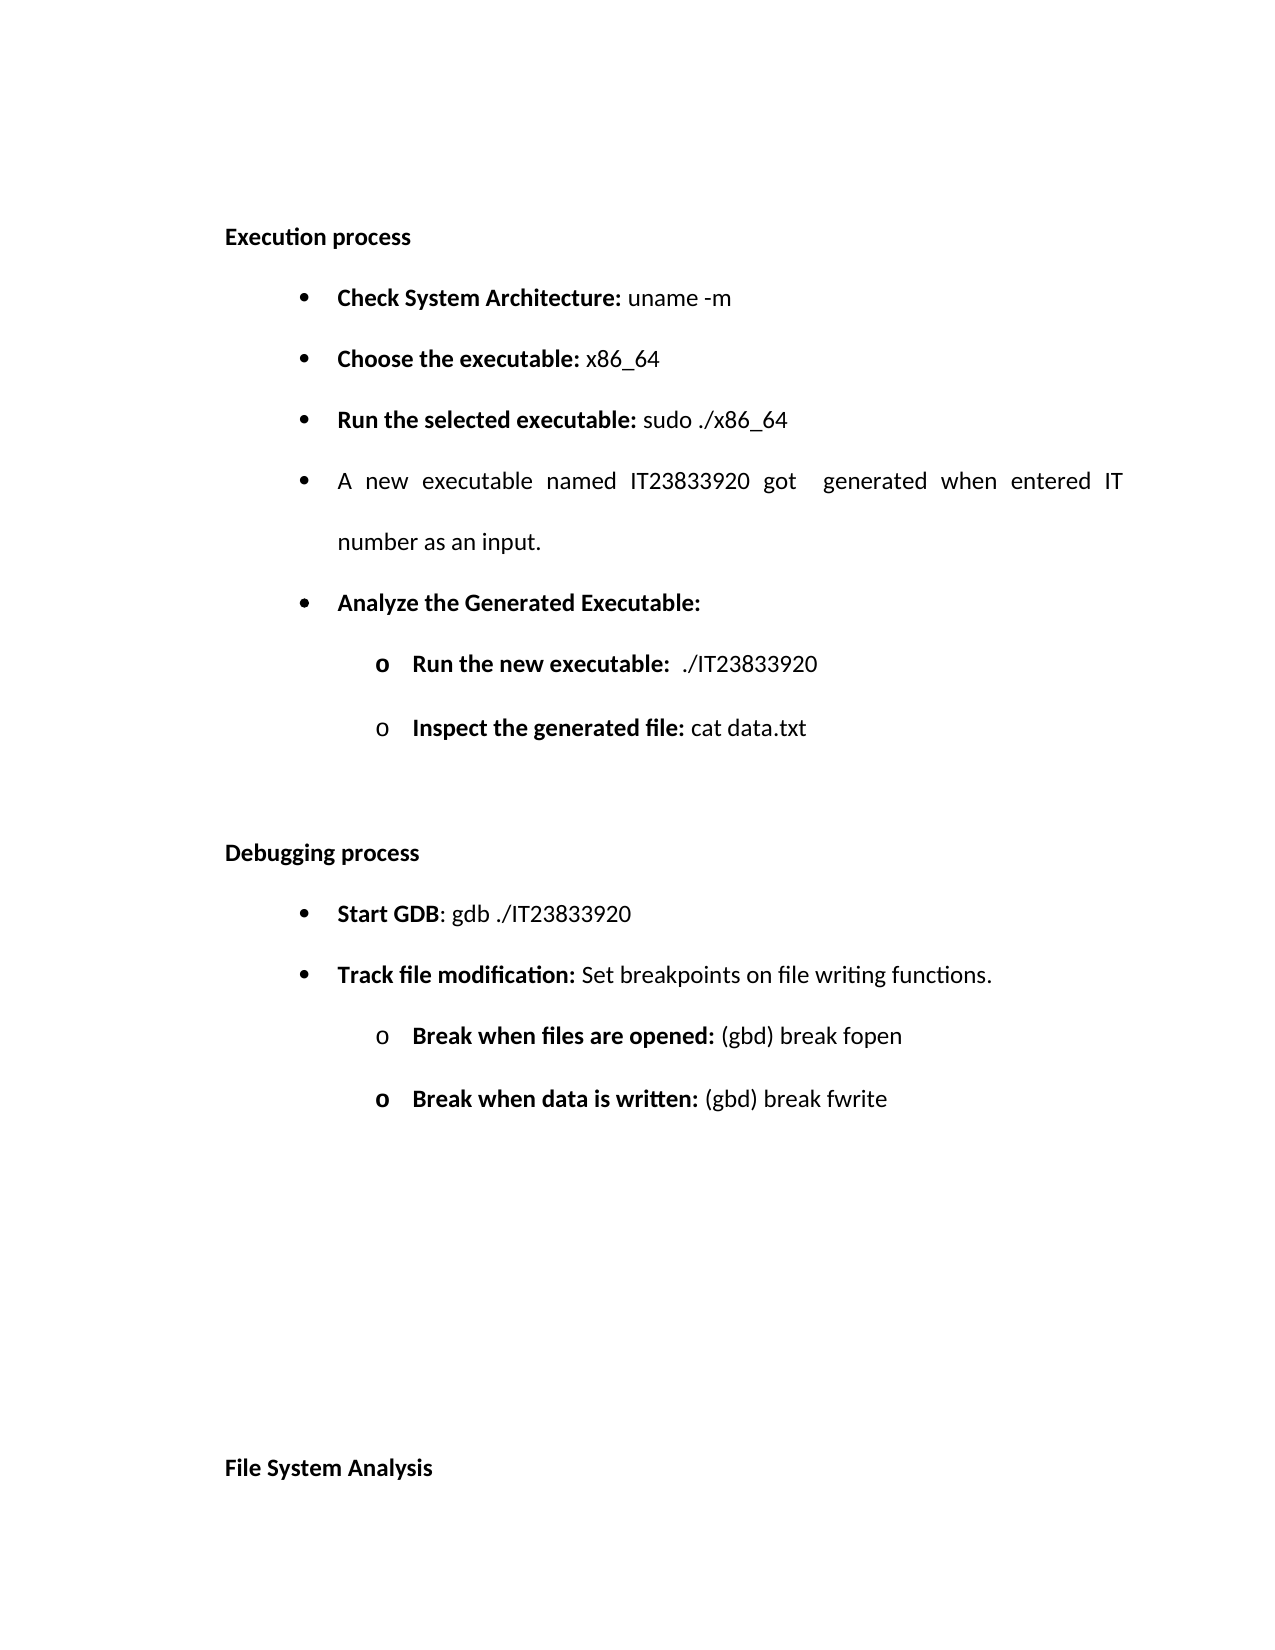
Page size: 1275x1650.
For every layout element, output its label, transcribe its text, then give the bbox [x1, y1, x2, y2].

list Start GDB: gdb ./IT23833920 [300, 898, 1125, 928]
list Break when data is written: (gbd) break fwrite [375, 1083, 1125, 1115]
list A new executable named IT23833920 got generated when entered IT number as an input. [300, 465, 1125, 557]
list Run the selected executable: sudo ./x86_64 [300, 404, 1125, 435]
list Track file modification: Set breakpoints on file writing functions. [300, 959, 1125, 989]
text File System Analysis [150, 1452, 1125, 1483]
list Analyze the Generated Executable: [300, 587, 1125, 618]
text Execution process [225, 221, 1125, 252]
text Debugging process [150, 837, 1125, 867]
list Choose the executable: x86_64 [300, 343, 1125, 374]
list Check System Architecture: uname -m [300, 282, 1125, 313]
list Run the new executable: ./IT23833920 [375, 648, 1125, 680]
list Inspect the generated file: cat data.txt [375, 712, 1125, 744]
list Break when files are opened: (gbd) break fopen [375, 1020, 1125, 1052]
